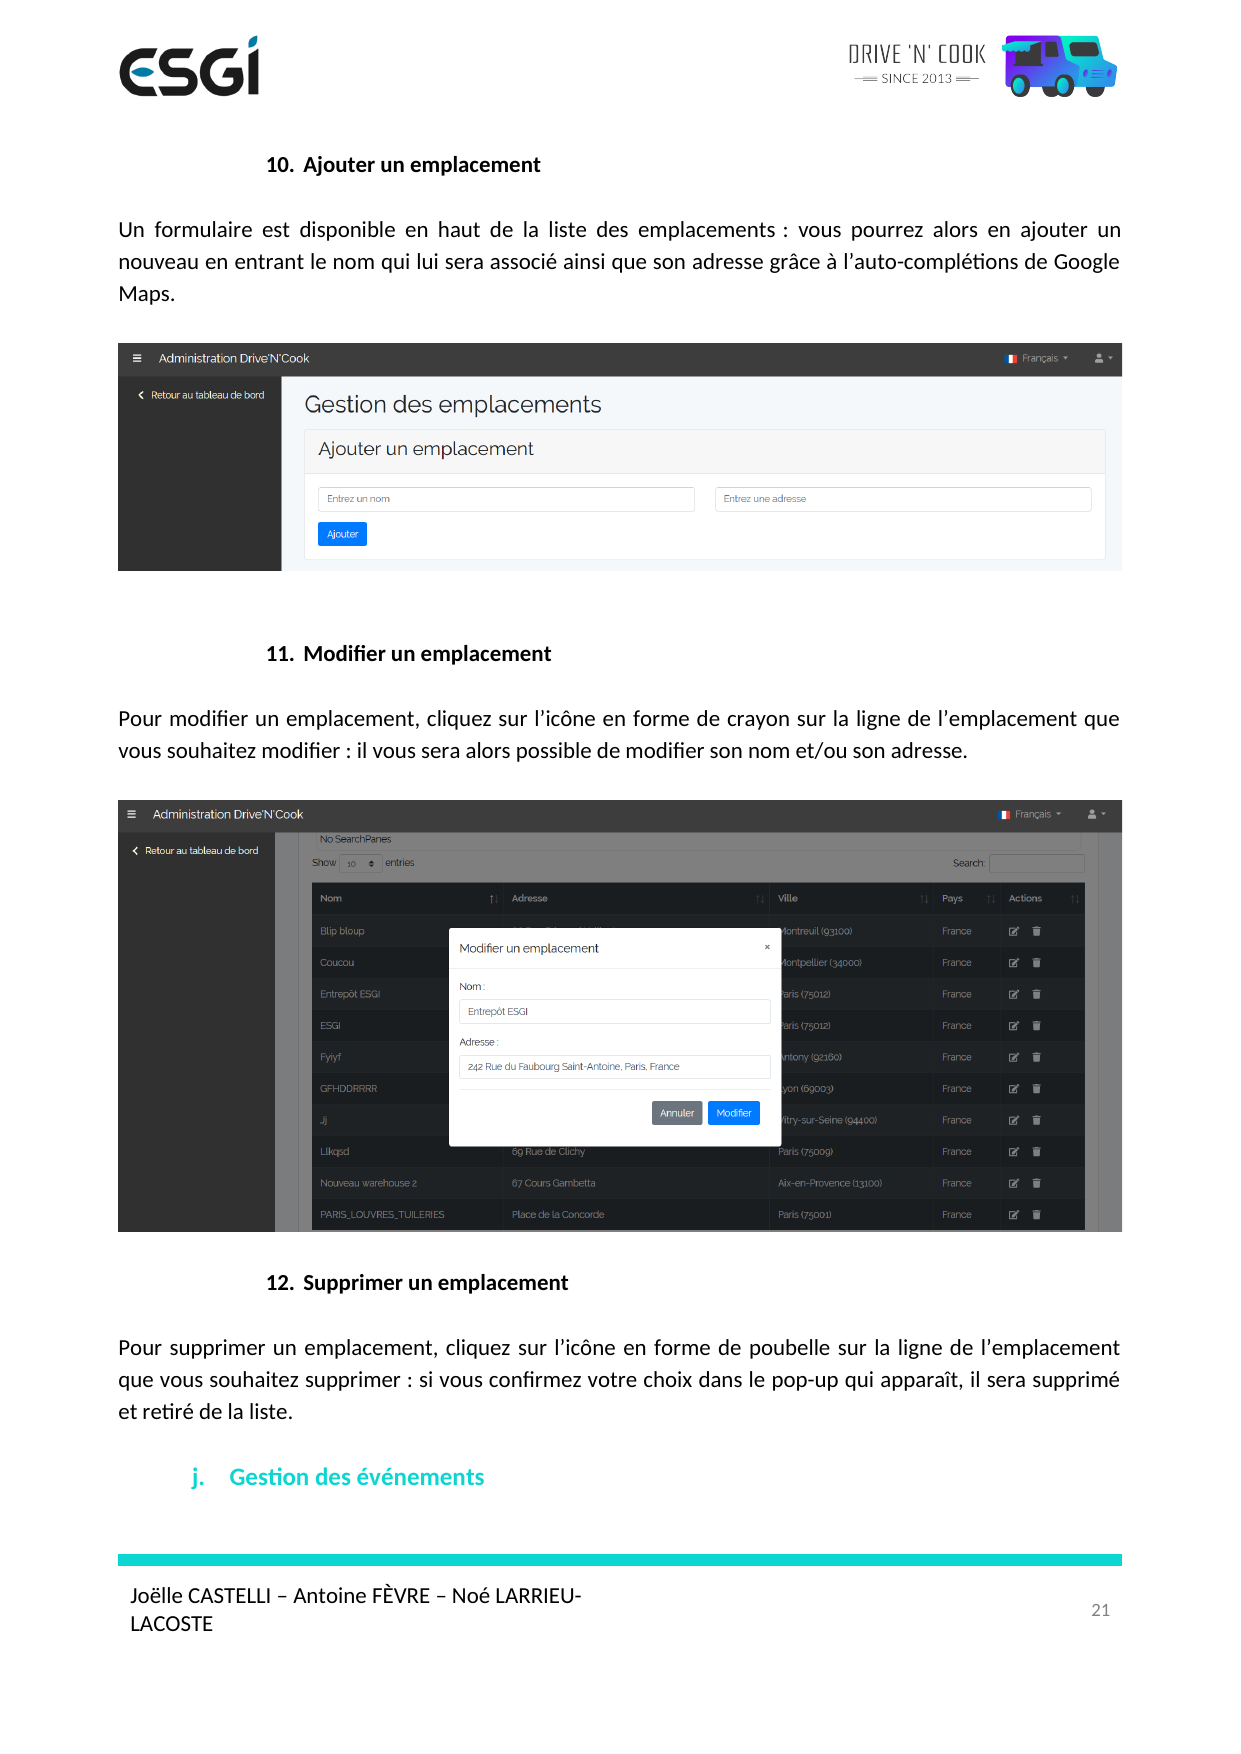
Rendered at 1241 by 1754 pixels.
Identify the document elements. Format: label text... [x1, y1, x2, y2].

text Pour supprimer un emplacement, cliquez sur l’icône en forme de poubelle sur la ligne de l’emplacement que vous souhaitez supprimer : si vous confirmez votre choix dans le pop-up qui apparaît, il sera supprimé et retiré de la liste. [118, 1333, 1122, 1425]
picture [837, 40, 996, 91]
picture [118, 800, 1123, 1232]
picture [118, 343, 1123, 571]
text Pour modifier un emplacement, cliquez sur l’icône en forme de crayon sur la ligne de l’emplacement que vous souhaitez modifier : il vous sera alors possible de modifier son nom et/ou son adresse. [118, 704, 1122, 764]
text Un formulaire est disponible en haut de la liste des emplacements : vous pourrez alors en ajouter un nouveau en entrant le nom qui lui sera associé ainsi que son adresse grâce à l’auto-complétions de Google Maps. [118, 215, 1122, 307]
picture [997, 30, 1122, 101]
list Supprimer un emplacement [266, 1268, 1122, 1296]
list Modifier un emplacement [266, 639, 1122, 667]
picture [118, 35, 259, 98]
list Ajouter un emplacement [266, 150, 1122, 178]
list Gestion des événements [192, 1461, 1122, 1492]
